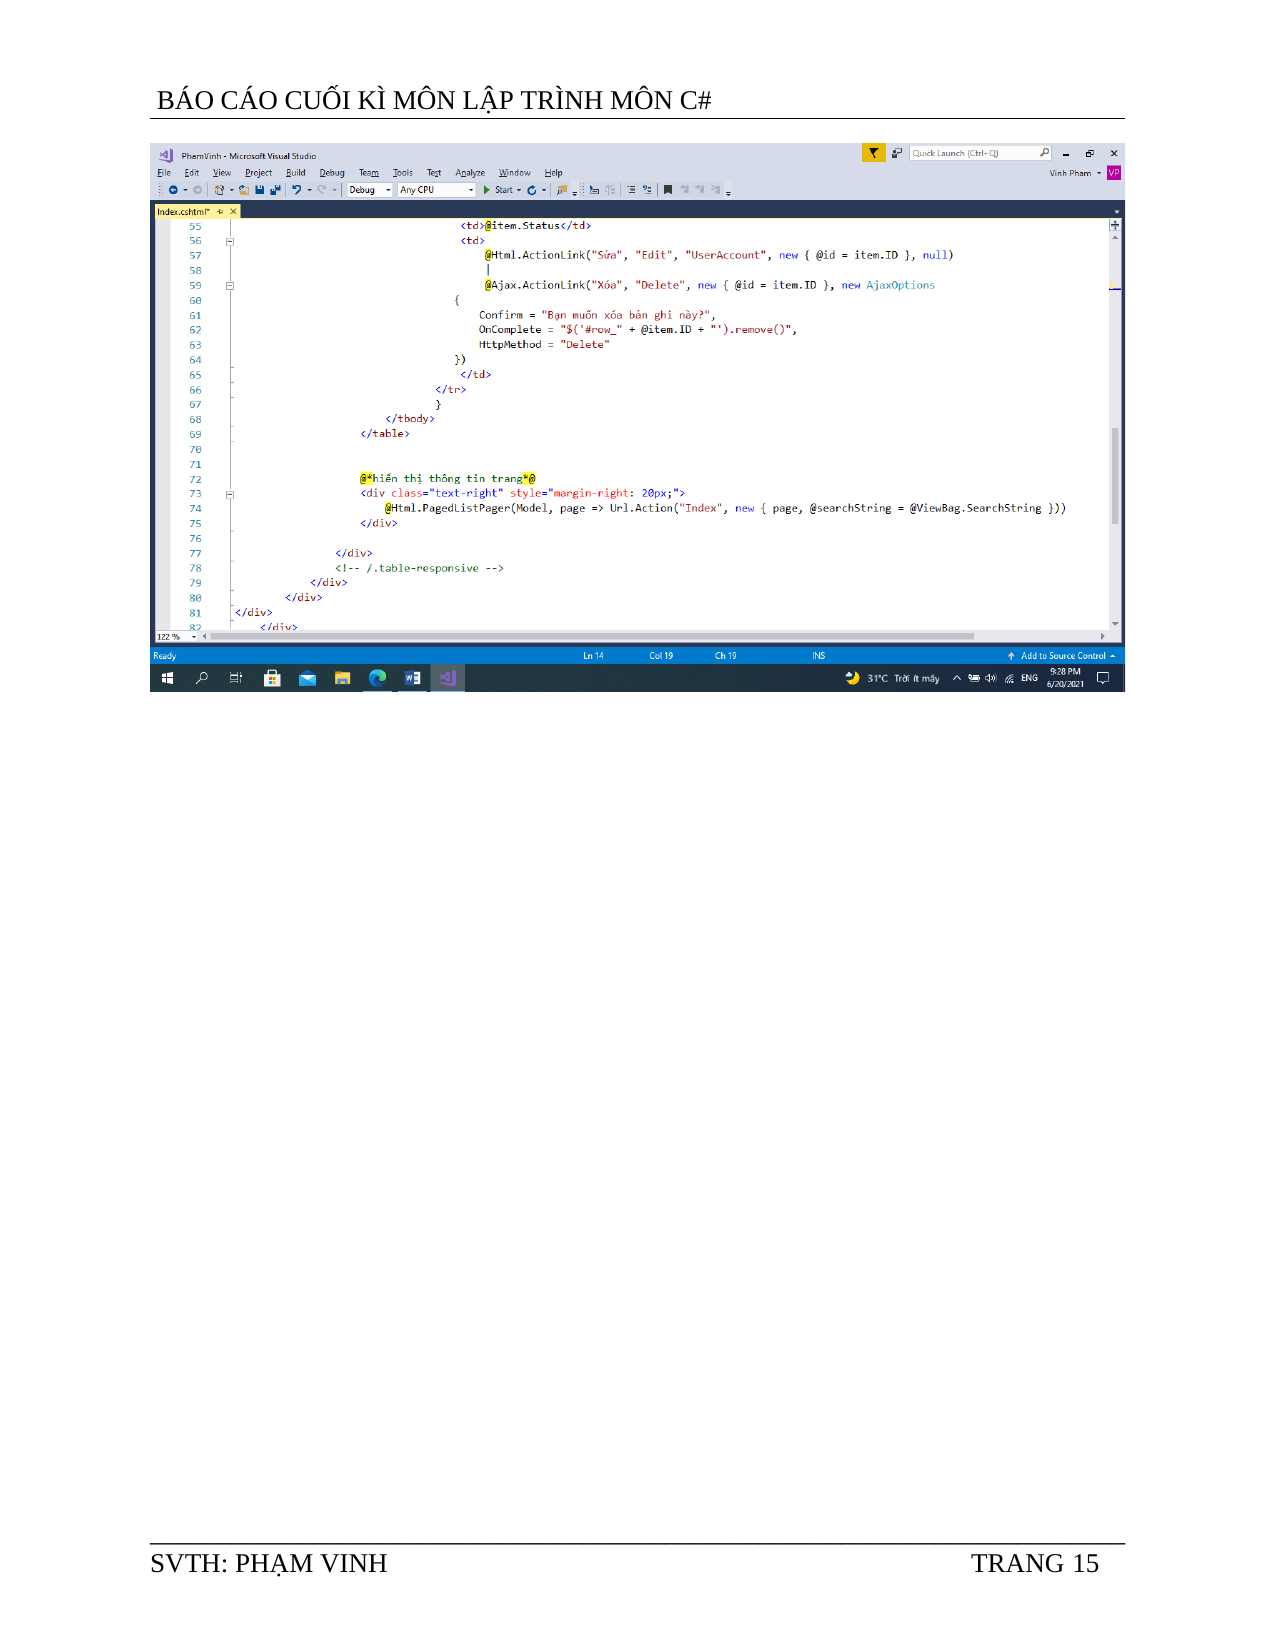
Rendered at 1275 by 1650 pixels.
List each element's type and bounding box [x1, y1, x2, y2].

picture [150, 143, 1125, 692]
